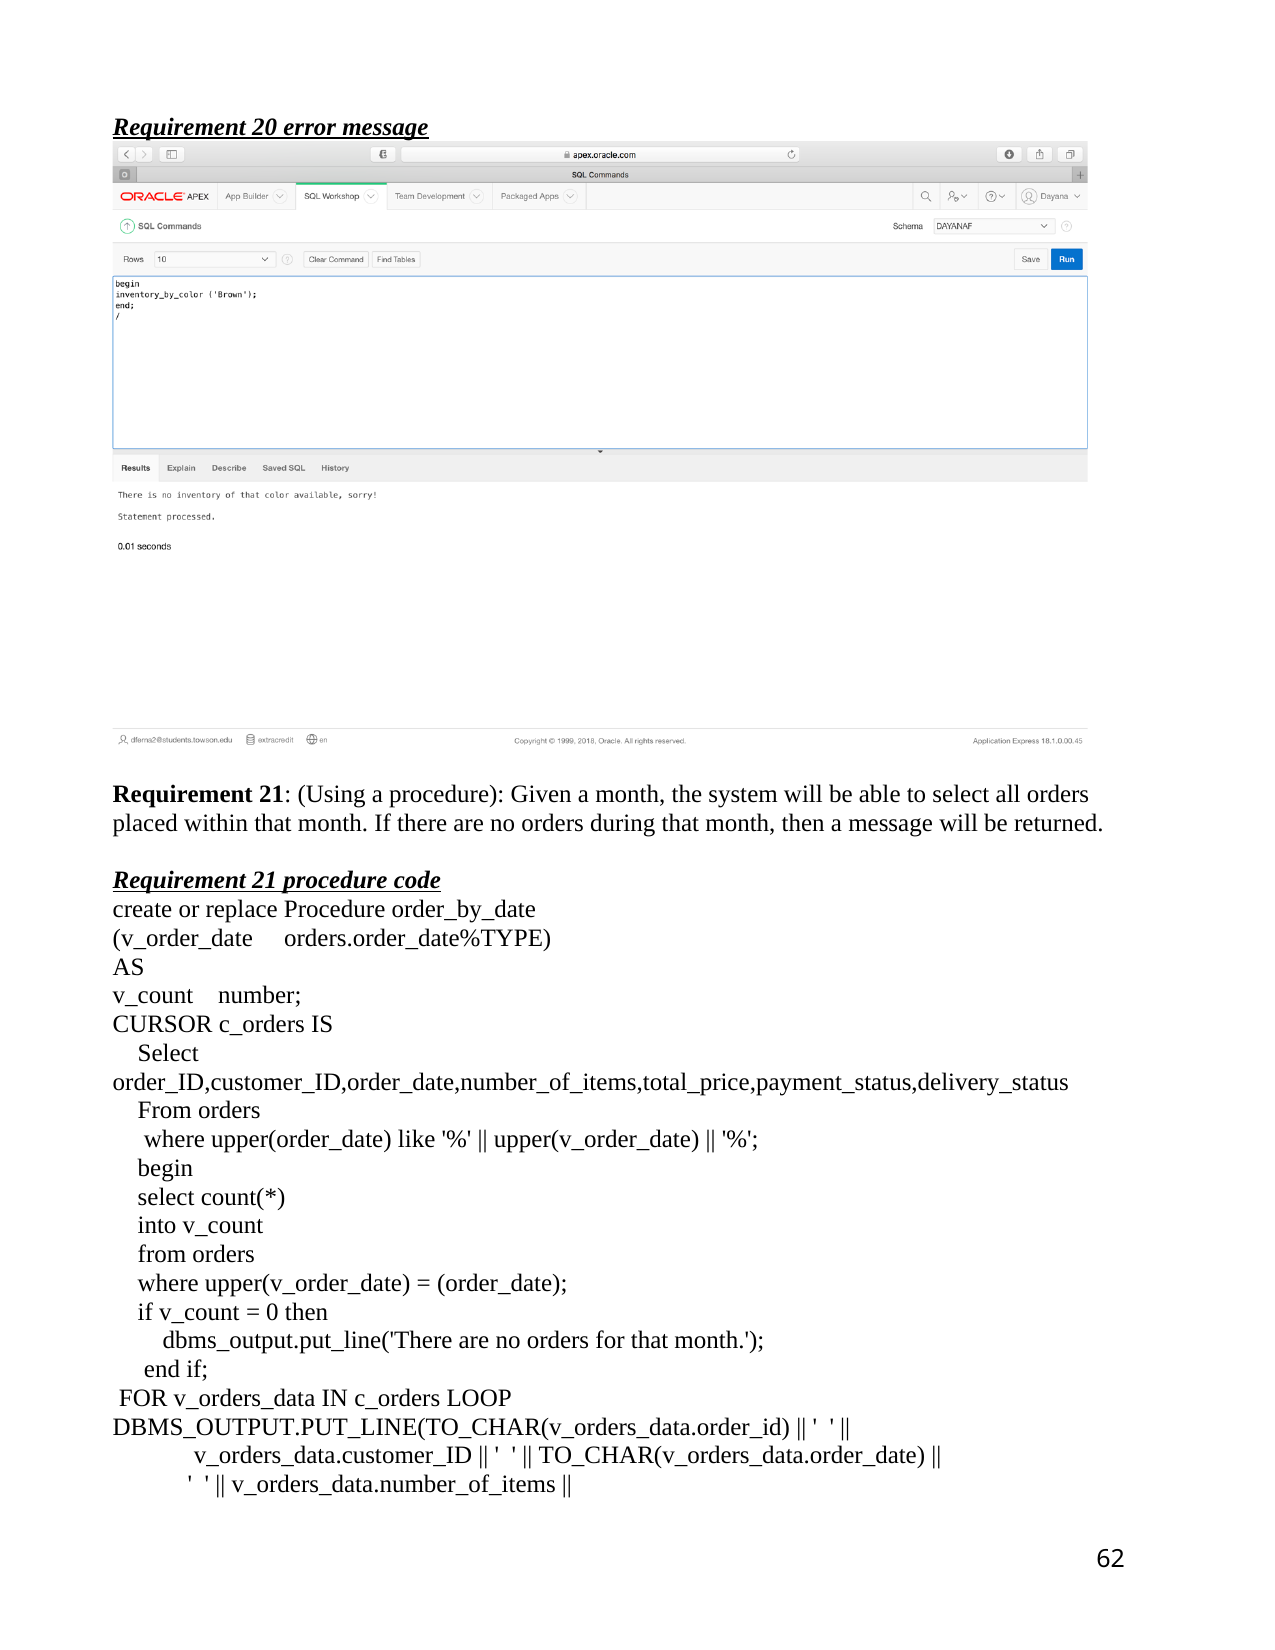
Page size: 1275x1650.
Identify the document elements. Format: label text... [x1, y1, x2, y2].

text into v_count [112, 1211, 1125, 1239]
text (v_order_date orders.order_date%TYPE) [112, 923, 1125, 952]
text end if; [112, 1354, 1125, 1383]
text where upper(order_date) like '%' || upper(v_order_date) || '%'; [112, 1124, 1125, 1153]
text if v_count = 0 then [112, 1297, 1125, 1326]
text AS [112, 952, 1125, 981]
text where upper(v_order_date) = (order_date); [112, 1268, 1125, 1297]
text v_count number; [112, 981, 1125, 1009]
text Requirement 21 procedure code [112, 866, 1125, 894]
text begin [112, 1153, 1125, 1182]
text from orders [112, 1239, 1125, 1268]
text CURSOR c_orders IS [112, 1009, 1125, 1038]
text DBMS_OUTPUT.PUT_LINE(TO_CHAR(v_orders_data.order_id) || ' ' || [112, 1412, 1125, 1441]
text v_orders_data.customer_ID || ' ' || TO_CHAR(v_orders_data.order_date) || [112, 1441, 1125, 1469]
text Select order_ID,customer_ID,order_date,number_of_items,total_price,payment_status,delivery_status [112, 1038, 1125, 1096]
text From orders [112, 1096, 1125, 1124]
text create or replace Procedure order_by_date [112, 894, 1125, 923]
text FOR v_orders_data IN c_orders LOOP [112, 1383, 1125, 1412]
text Requirement 21: (Using a procedure): Given a month, the system will be able to select all orders placed within that month. If there are no orders during that month, then a message will be returned. [112, 779, 1125, 837]
text ' ' || v_orders_data.number_of_items || [112, 1469, 1125, 1498]
text select count(*) [112, 1182, 1125, 1211]
text dbms_output.put_line('There are no orders for that month.'); [112, 1326, 1125, 1354]
picture [112, 141, 1088, 751]
text Requirement 20 error message [112, 112, 1125, 141]
